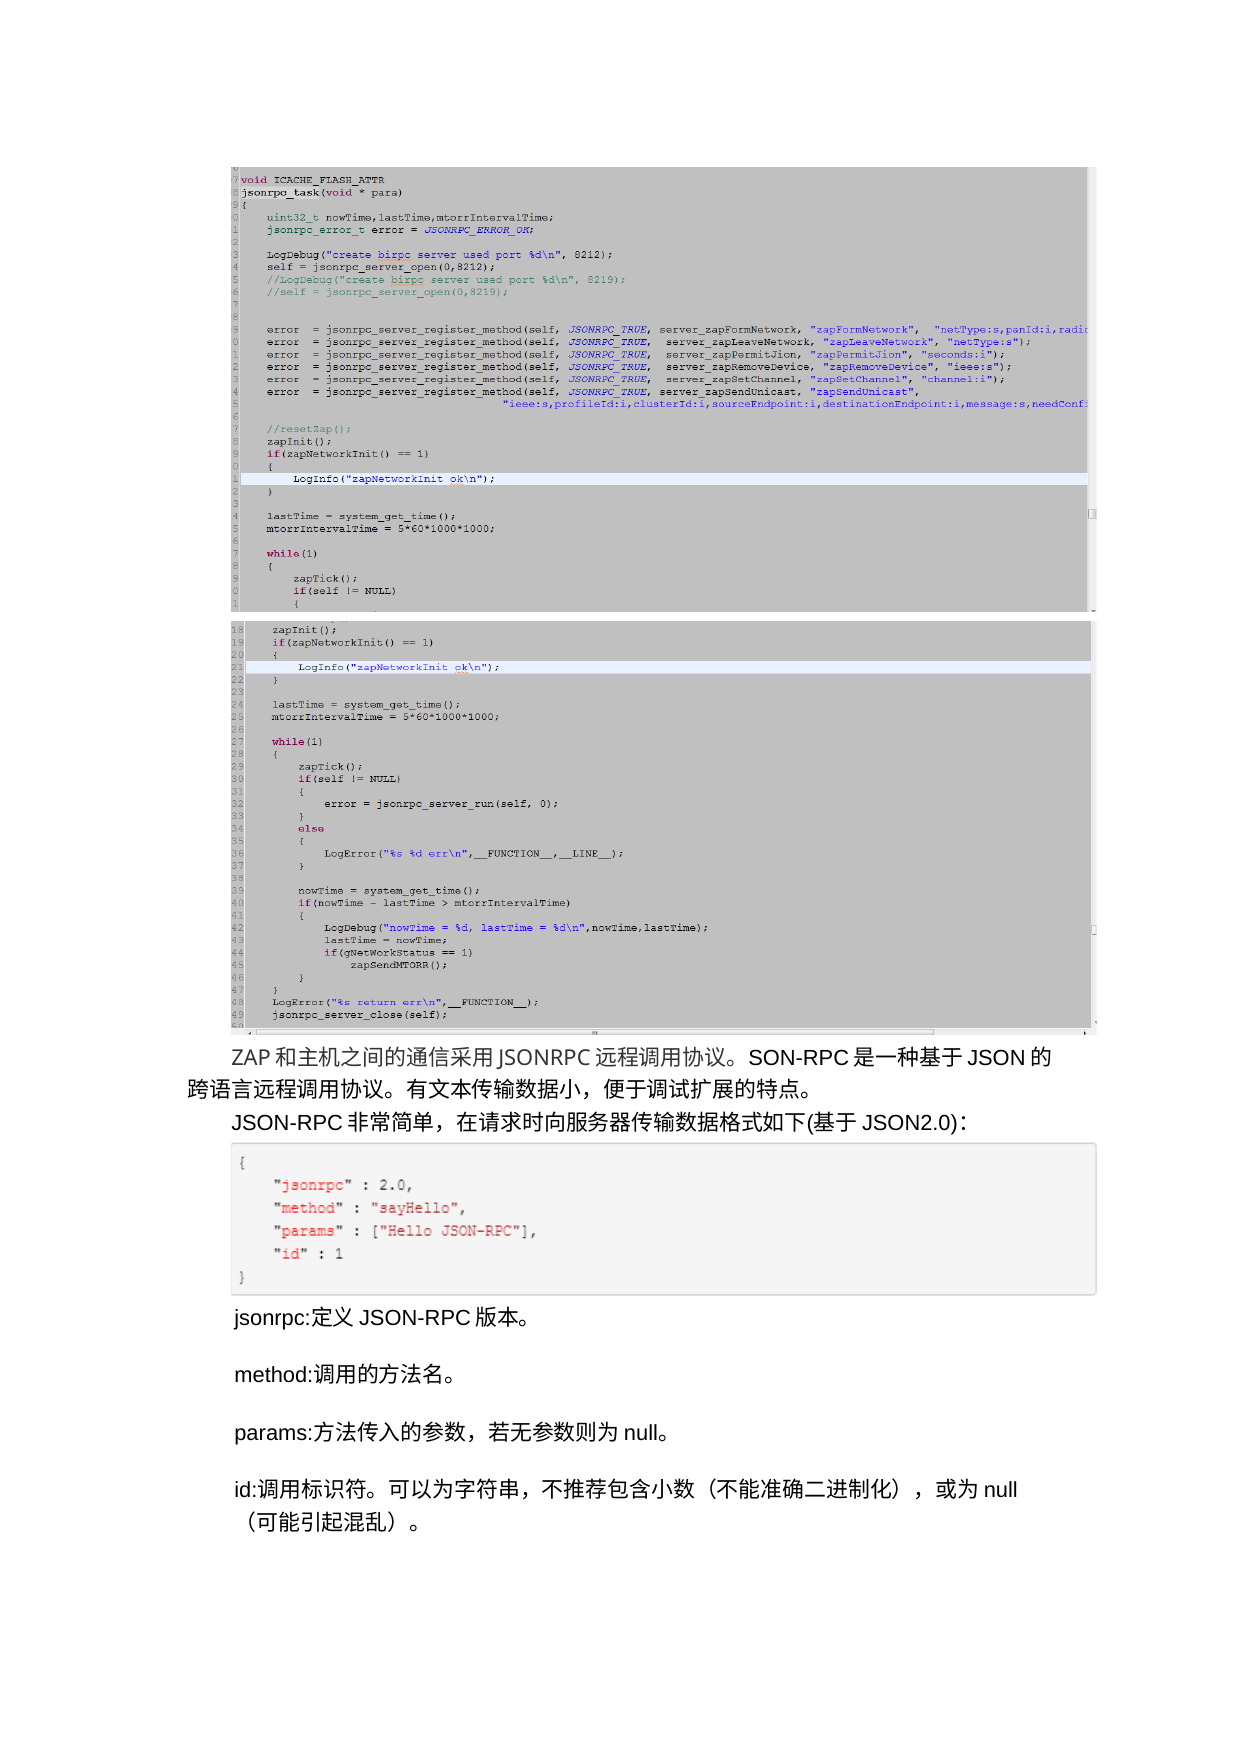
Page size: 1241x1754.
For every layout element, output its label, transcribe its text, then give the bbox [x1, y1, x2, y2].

text JSON-RPC非常简单，在请求时向服务器传输数据格式如下(基于JSON2.0)： [187, 1104, 1053, 1137]
text id:调用标识符。可以为字符串，不推荐包含小数（不能准确二进制化），或为null（可能引起混乱）。 [234, 1472, 1053, 1537]
picture [231, 167, 1097, 612]
text ZAP和主机之间的通信采用JSONRPC远程调用协议。SON-RPC是一种基于JSON的跨语言远程调用协议。有文本传输数据小，便于调试扩展的特点。 [187, 1039, 1053, 1104]
text method:调用的方法名。 [234, 1357, 1053, 1389]
text params:方法传入的参数，若无参数则为null。 [234, 1414, 1053, 1447]
text jsonrpc:定义JSON-RPC版本。 [234, 1299, 1053, 1332]
picture [231, 1140, 1097, 1297]
picture [231, 621, 1097, 1035]
